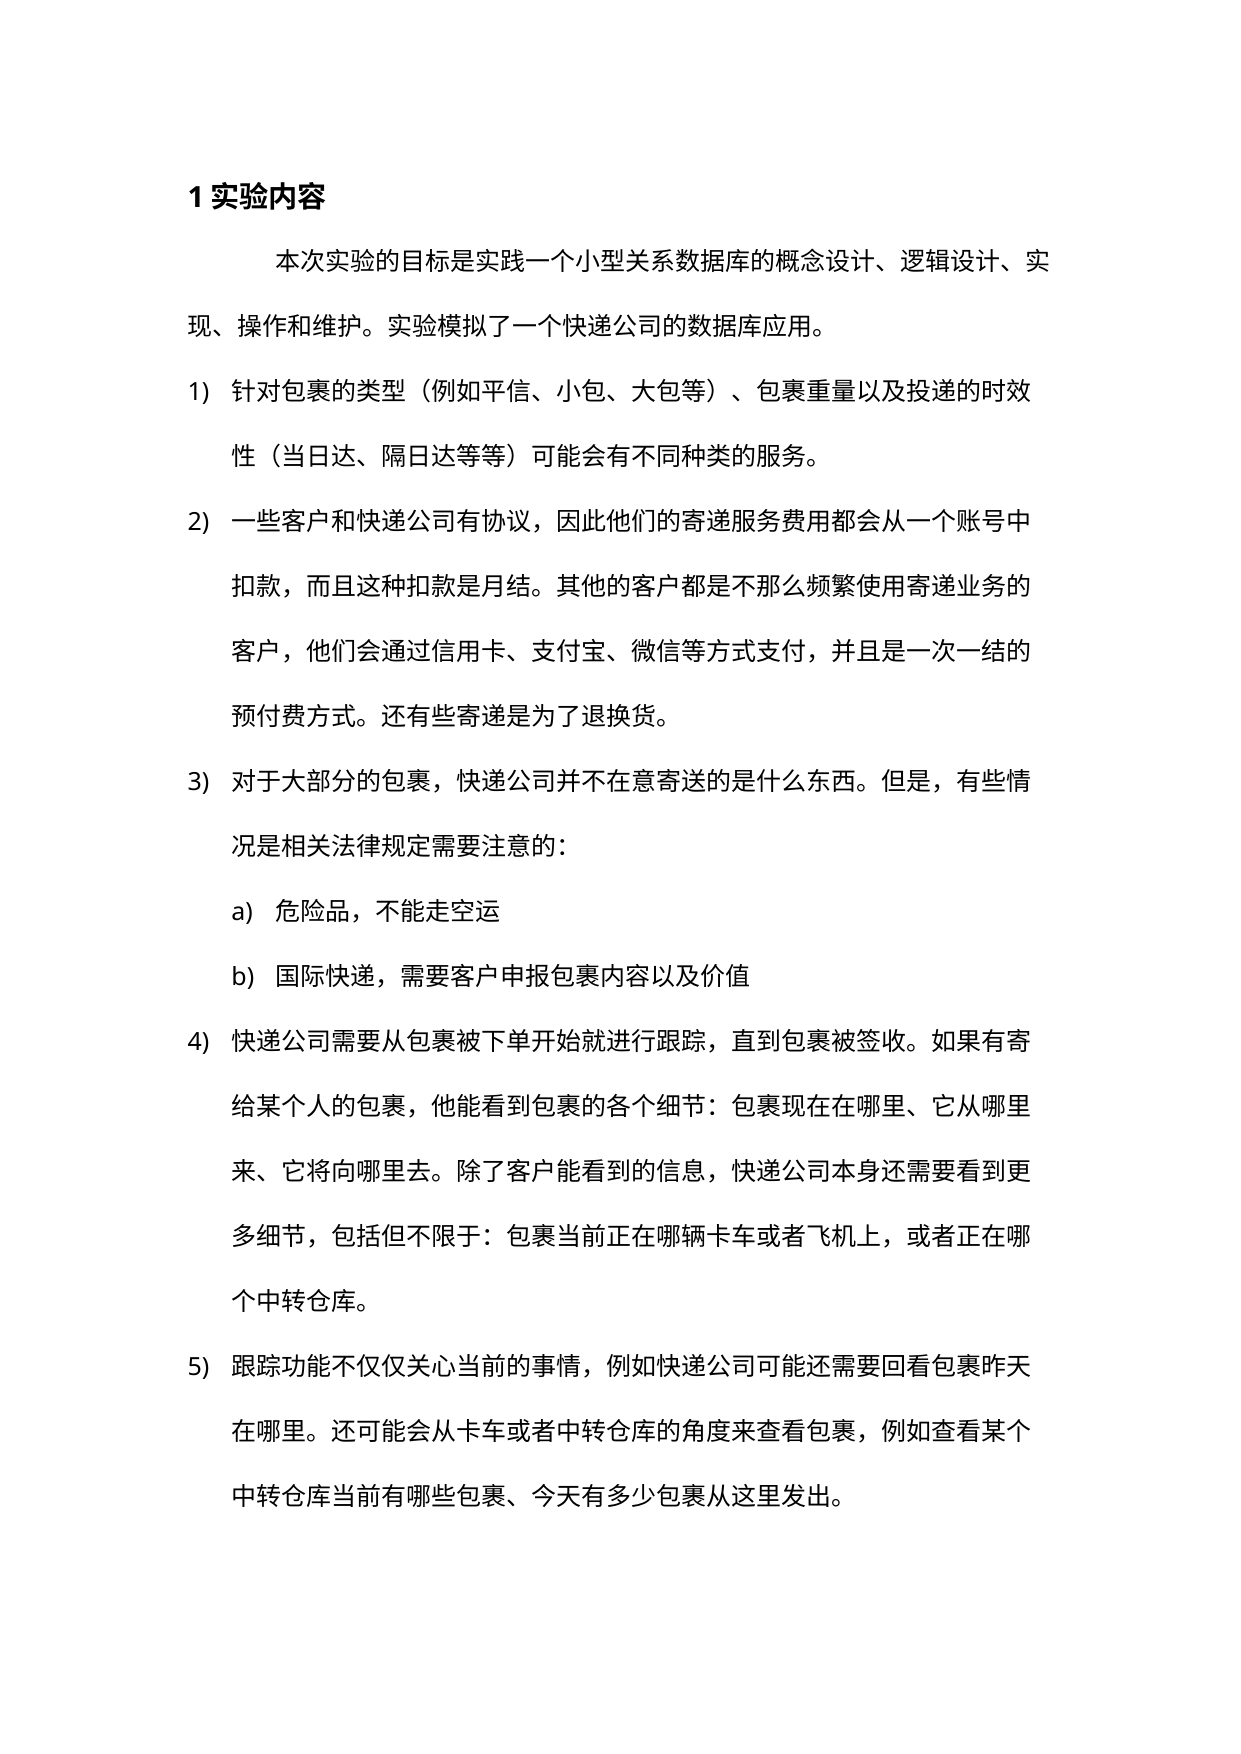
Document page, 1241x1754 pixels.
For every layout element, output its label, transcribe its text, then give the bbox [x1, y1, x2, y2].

list 跟踪功能不仅仅关心当前的事情，例如快递公司可能还需要回看包裹昨天在哪里。还可能会从卡车或者中转仓库的角度来查看包裹，例如查看某个中转仓库当前有哪些包裹、今天有多少包裹从这里发出。 [187, 1332, 1053, 1527]
list 对于大部分的包裹，快递公司并不在意寄送的是什么东西。但是，有些情况是相关法律规定需要注意的： [187, 747, 1053, 877]
list 一些客户和快递公司有协议，因此他们的寄递服务费用都会从一个账号中扣款，而且这种扣款是月结。其他的客户都是不那么频繁使用寄递业务的客户，他们会通过信用卡、支付宝、微信等方式支付，并且是一次一结的预付费方式。还有些寄递是为了退换货。 [187, 487, 1053, 747]
text 1实验内容 [187, 162, 1053, 227]
list 针对包裹的类型（例如平信、小包、大包等）、包裹重量以及投递的时效性（当日达、隔日达等等）可能会有不同种类的服务。 [187, 357, 1053, 487]
list 快递公司需要从包裹被下单开始就进行跟踪，直到包裹被签收。如果有寄给某个人的包裹，他能看到包裹的各个细节：包裹现在在哪里、它从哪里来、它将向哪里去。除了客户能看到的信息，快递公司本身还需要看到更多细节，包括但不限于：包裹当前正在哪辆卡车或者飞机上，或者正在哪个中转仓库。 [187, 1007, 1053, 1332]
list 国际快递，需要客户申报包裹内容以及价值 [231, 942, 1053, 1007]
text 本次实验的目标是实践一个小型关系数据库的概念设计、逻辑设计、实现、操作和维护。实验模拟了一个快递公司的数据库应用。 [187, 227, 1053, 357]
list 危险品，不能走空运 [231, 877, 1053, 942]
